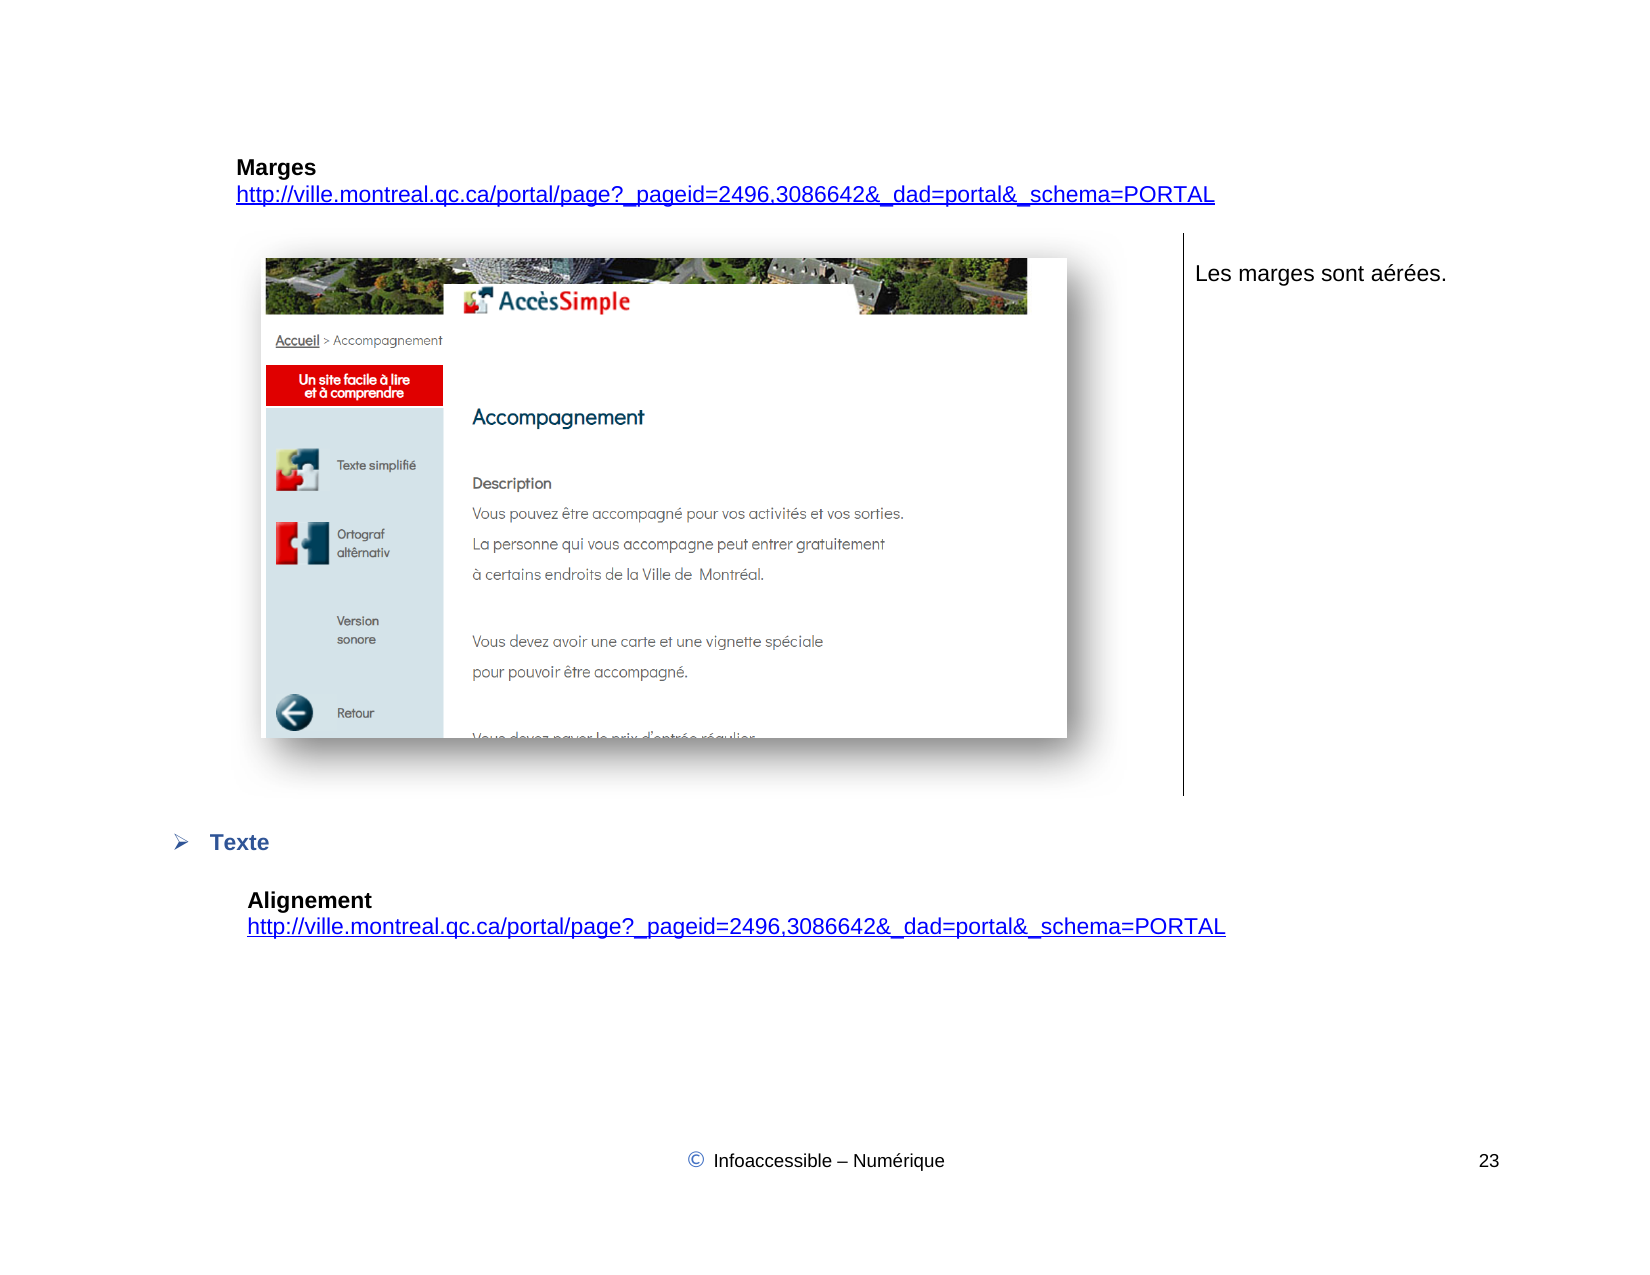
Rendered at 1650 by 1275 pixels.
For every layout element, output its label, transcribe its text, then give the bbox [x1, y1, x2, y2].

table_header [150, 824, 1569, 966]
table_header Marges http://ville.montreal.qc.ca/portal/page?_pageid=2496,3086642&_dad=portal&_schema=PORTAL [150, 150, 1523, 233]
table_cell [150, 233, 1183, 796]
table_cell Les marges sont aérées. [1184, 233, 1523, 796]
